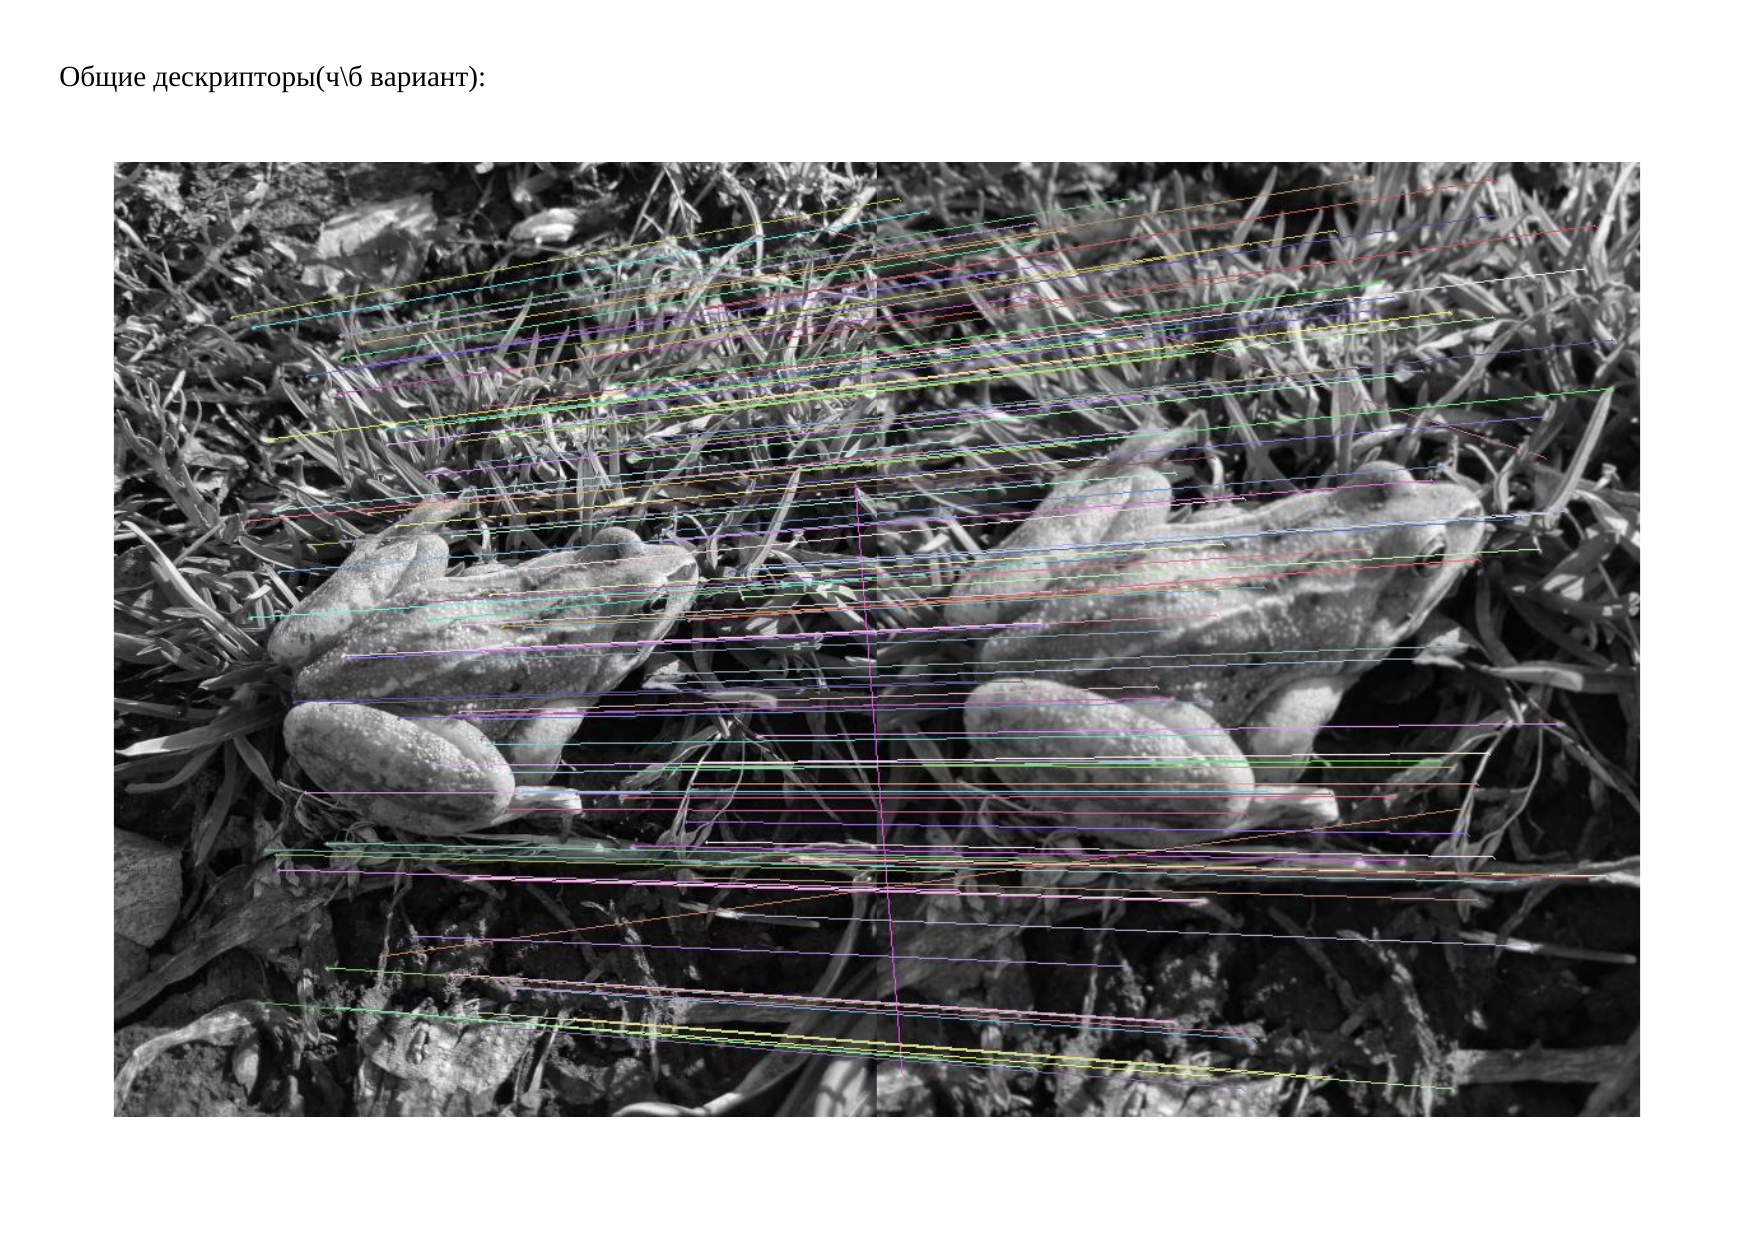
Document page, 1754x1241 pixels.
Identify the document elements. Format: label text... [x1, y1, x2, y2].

picture [113, 162, 1641, 1117]
text Общие дескрипторы(ч\б вариант): [59, 59, 1695, 93]
